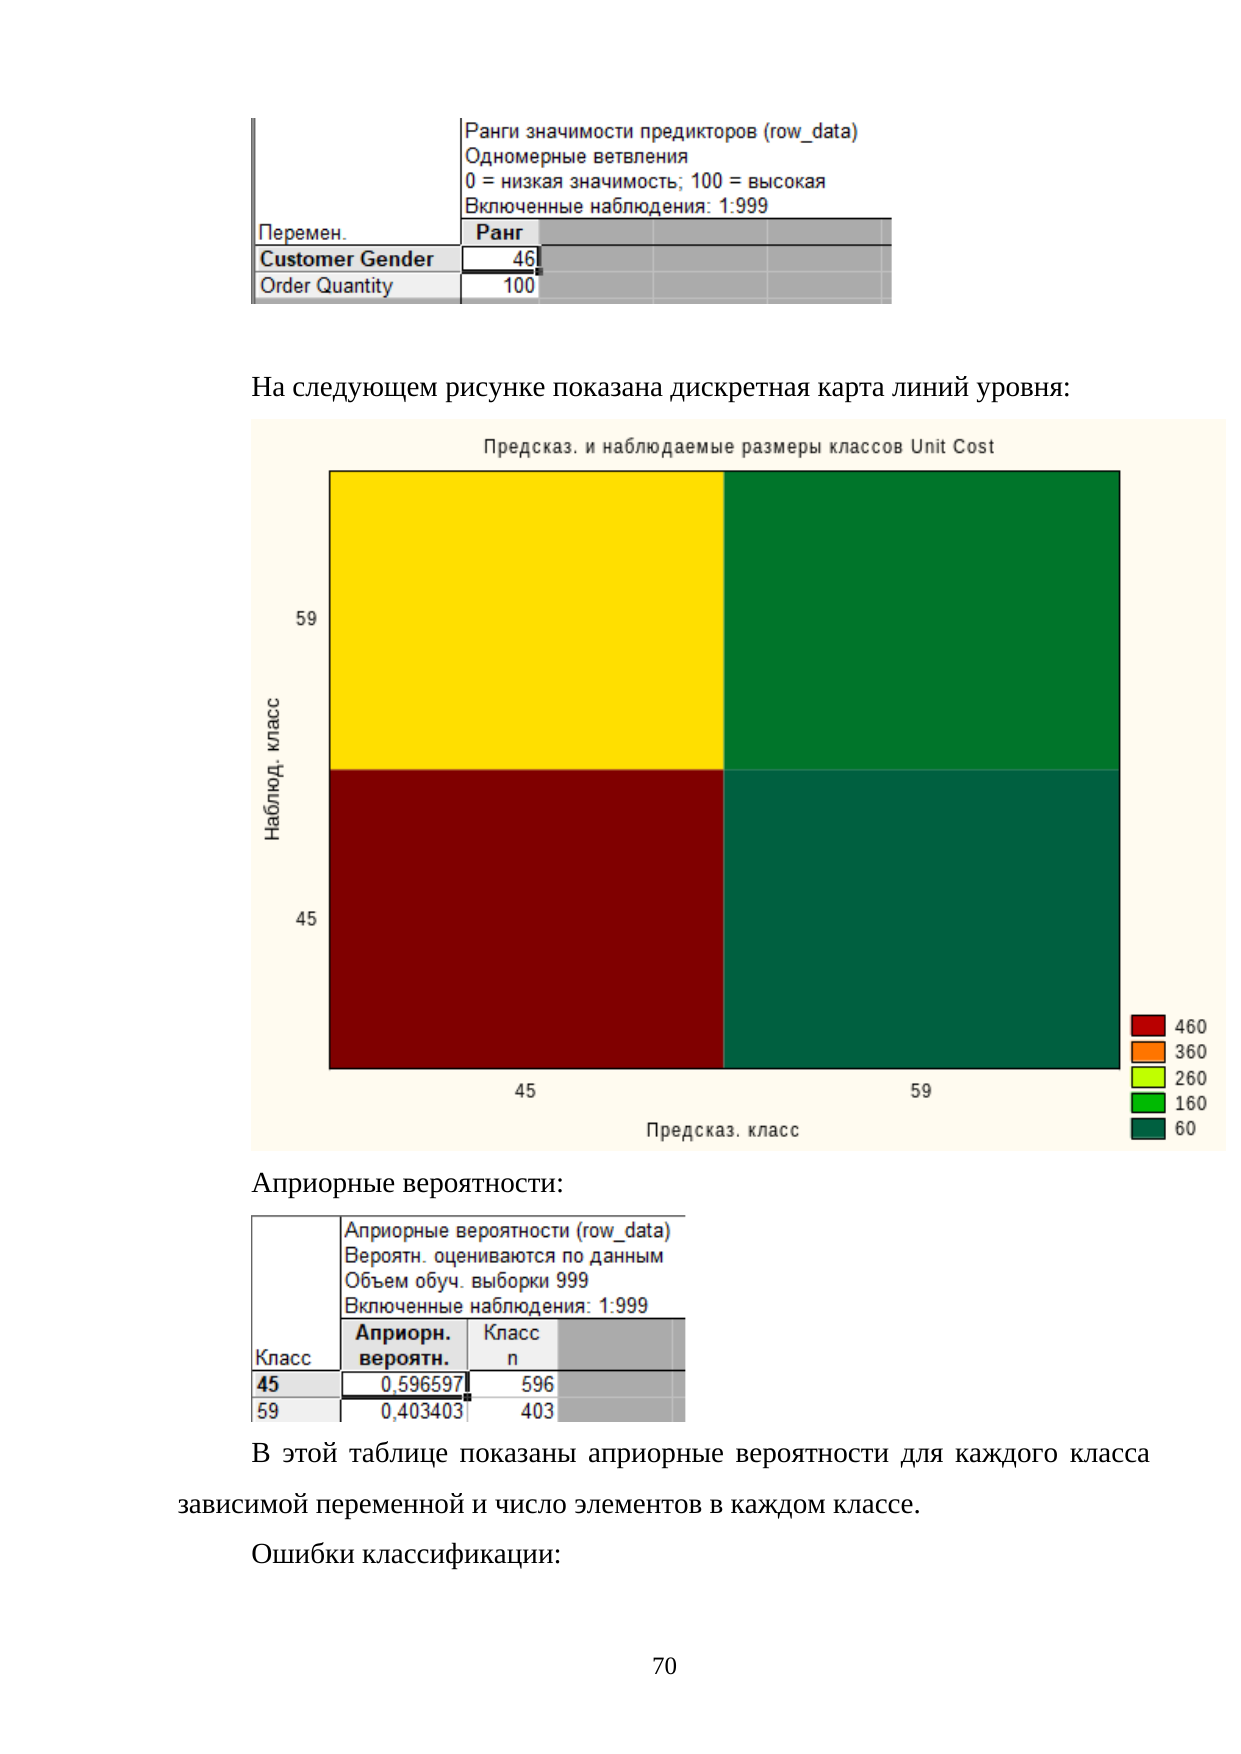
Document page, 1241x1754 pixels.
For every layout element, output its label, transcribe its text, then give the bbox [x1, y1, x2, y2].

text Ошибки классификации: [177, 1536, 1152, 1570]
picture [251, 1215, 686, 1422]
text В этой таблице показаны априорные вероятности для каждого класса зависимой переменной и число элементов в каждом классе. [177, 1436, 1152, 1519]
text На следующем рисунке показана дискретная карта линий уровня: [177, 369, 1152, 402]
text Априорные вероятности: [177, 1165, 1152, 1198]
picture [251, 118, 892, 304]
